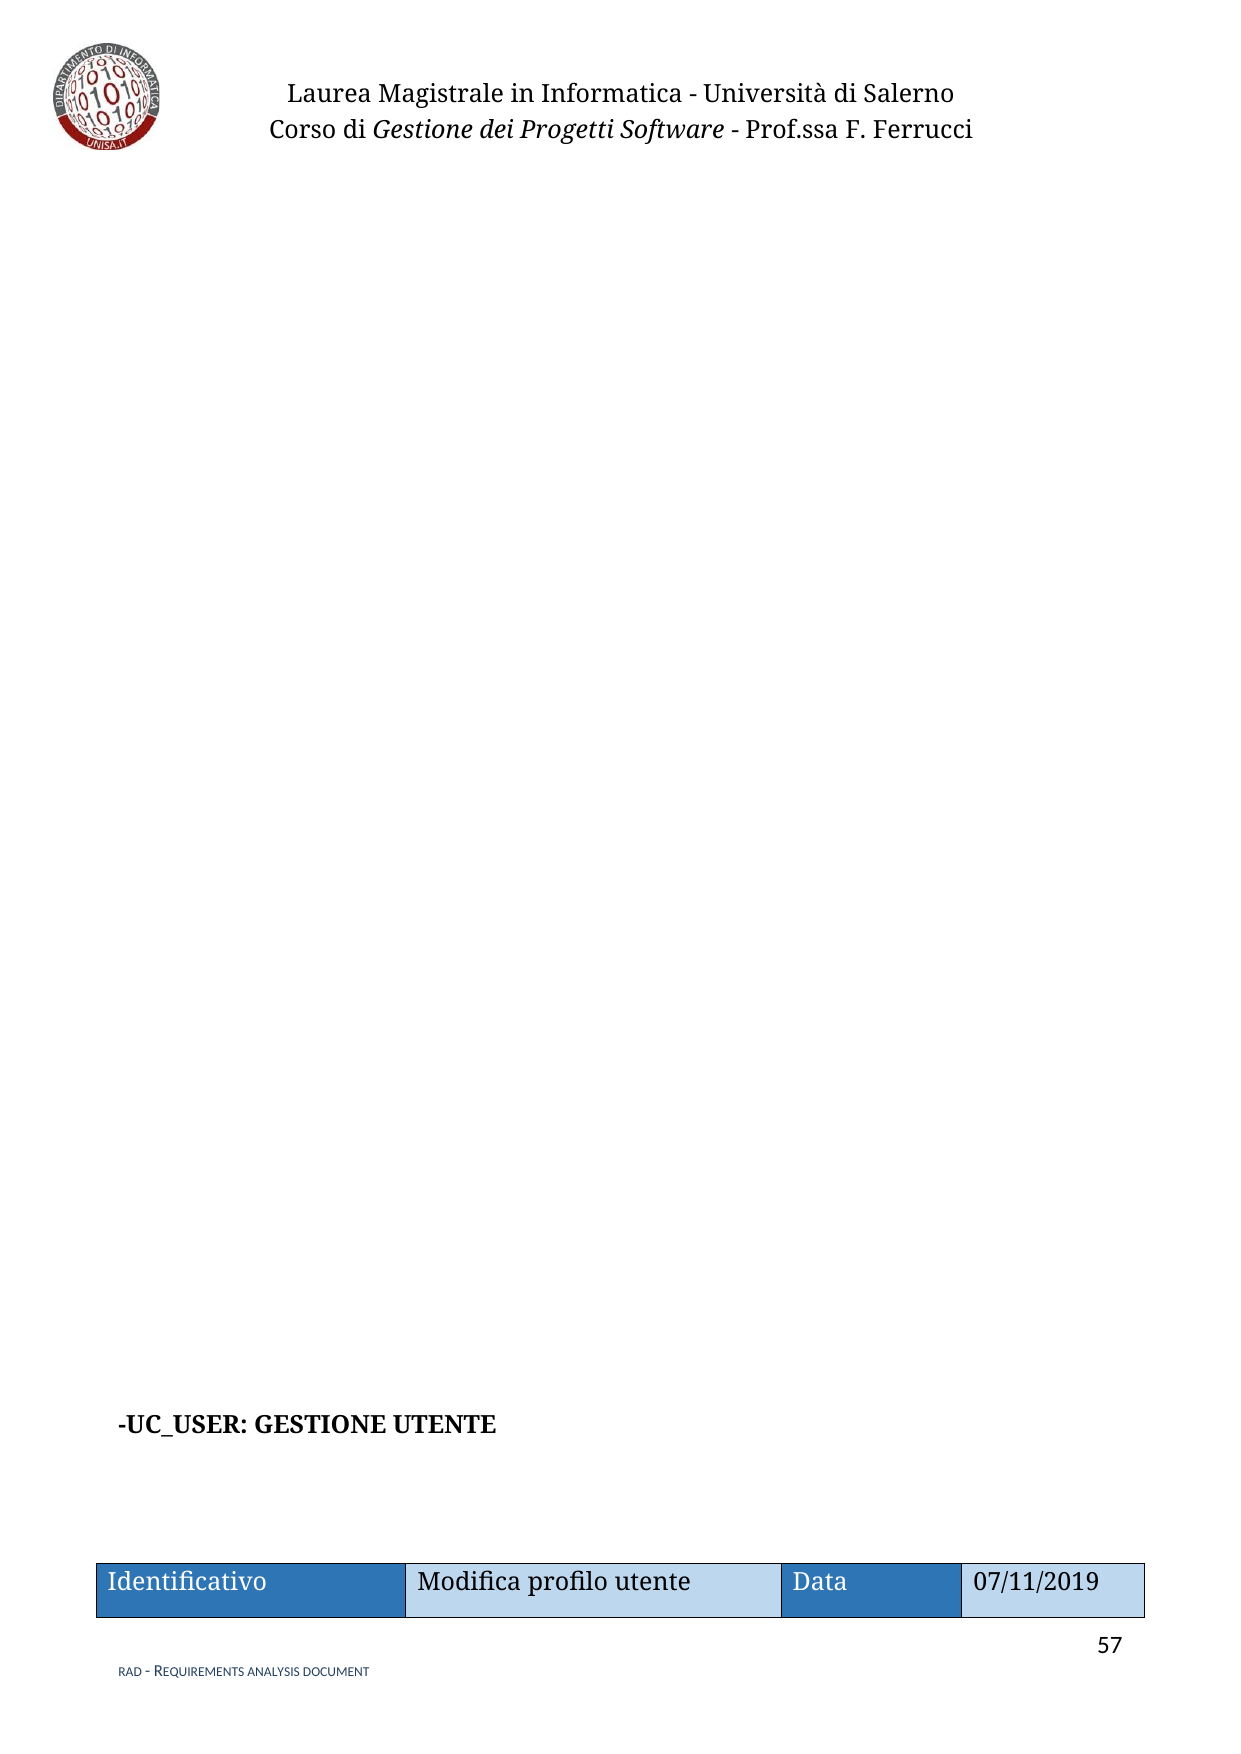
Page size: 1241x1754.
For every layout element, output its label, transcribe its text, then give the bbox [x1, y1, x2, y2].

picture [53, 43, 160, 150]
table_header Data [782, 1564, 961, 1617]
subtitle -UC_USER: GESTIONE UTENTE [118, 1407, 1122, 1441]
table_header Identificativo UC_USER_01 [97, 1564, 405, 1617]
table_header 07/11/2019 [962, 1564, 1144, 1617]
table_header Modifica profilo utente [406, 1564, 781, 1617]
